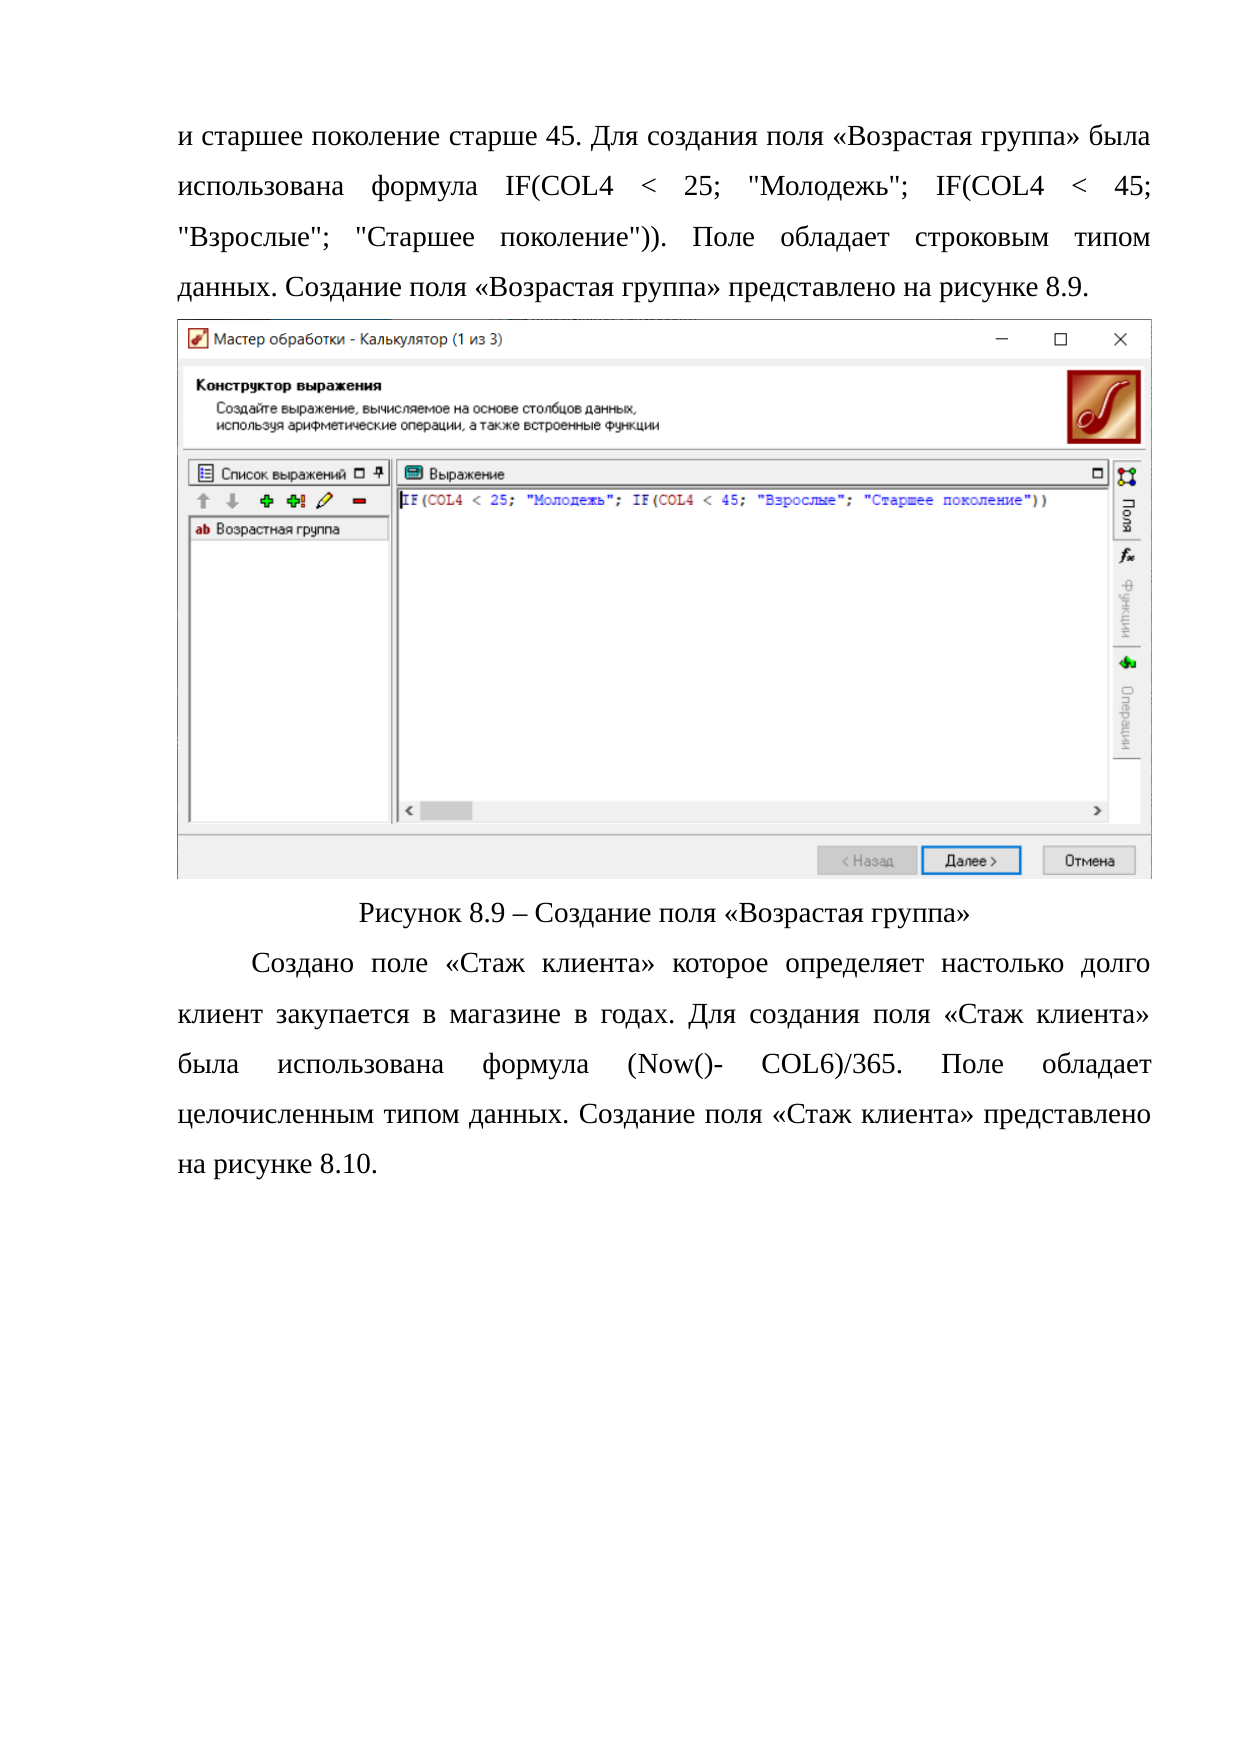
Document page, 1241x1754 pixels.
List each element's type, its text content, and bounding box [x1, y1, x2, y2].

picture [177, 319, 1152, 879]
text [177, 118, 1152, 303]
text Рисунок 8.9 – Создание поля «Возрастая группа» [177, 895, 1152, 929]
text Создано поле «Стаж клиента» которое определяет настолько долго клиент закупается в магазине в годах. Для создания поля «Стаж клиента» была использована формула (Now()- COL6)/365. Поле обладает целочисленным типом данных. Создание поля «Стаж клиента» представлено на рисунке 8.10. [177, 945, 1152, 1180]
